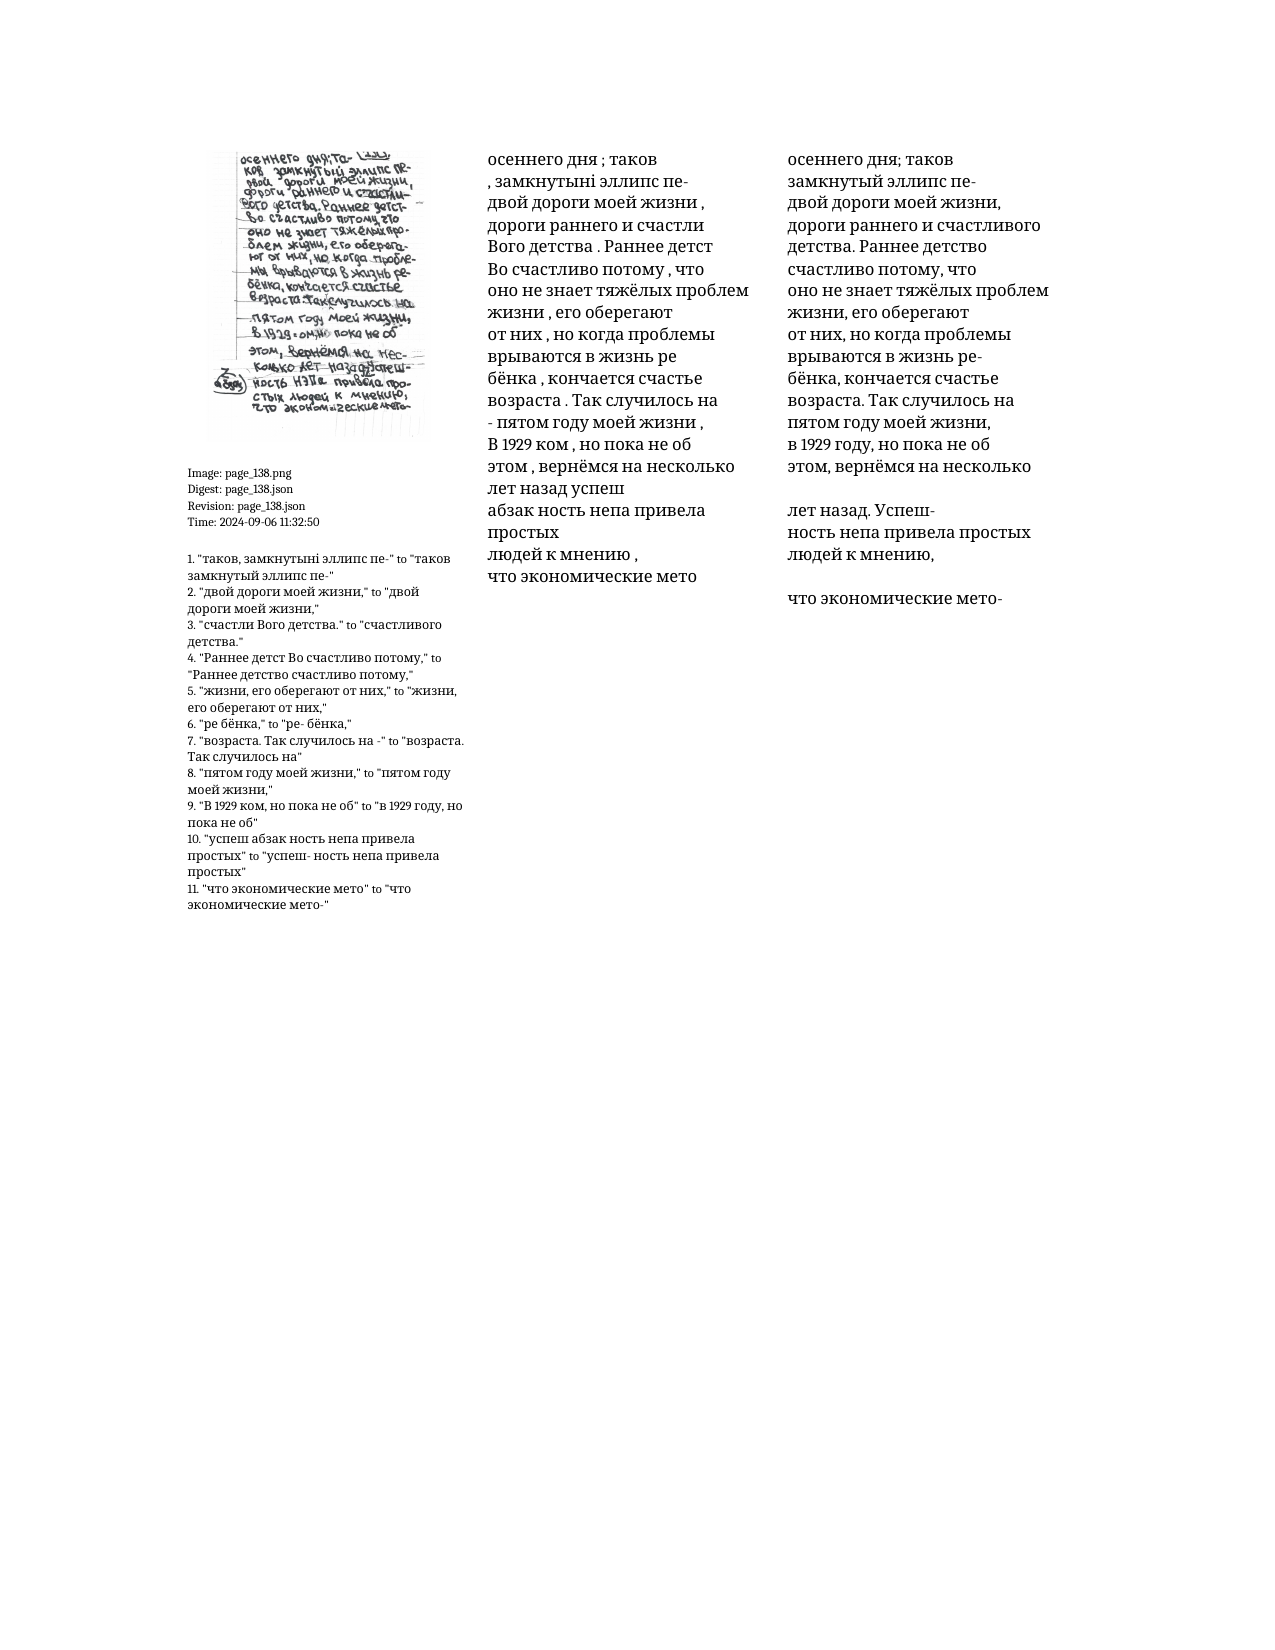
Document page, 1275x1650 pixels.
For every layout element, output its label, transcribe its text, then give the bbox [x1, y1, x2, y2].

table_header осеннего дня; таков замкнутый эллипс пе- двой дороги моей жизни, дороги раннего и счастливого детства. Раннее детство счастливо потому, что оно не знает тяжёлых проблем жизни, его оберегают от них, но когда проблемы врываются в жизнь ре- бёнка, кончается счастье возраста. Так случилось на пятом году моей жизни, в 1929 году, но пока не об этом, вернёмся на несколько лет назад. Успеш- ность непа привела простых людей к мнению, что экономические мето- [776, 150, 1076, 1500]
picture [206, 150, 432, 442]
table_header осеннего дня ; таков , замкнутыні эллипс пе- двой дороги моей жизни , дороги раннего и счастли Вого детства . Раннее детст Во счастливо потому , что оно не знает тяжёлых проблем жизни , его оберегают от них , но когда проблемы врываются в жизнь ре бёнка , кончается счастье возраста . Так случилось на - пятом году моей жизни , В 1929 ком , но пока не об этом , вернёмся на несколько лет назад успеш абзак ность непа привела простых людей к мнению , что экономические мето [476, 150, 776, 1500]
table_header Image: page_138.png Digest: page_138.json Revision: page_138.json Time: 2024-09-06 11:32:50 1. "таков, замкнутыні эллипс пе-" to "таков замкнутый эллипс пе-" 2. "двой дороги моей жизни," to "двой дороги моей жизни," 3. "счастли Вого детства." to "счастливого детства." 4. "Раннее детст Во счастливо потому," to "Раннее детство счастливо потому," 5. "жизни, его оберегают от них," to "жизни, его оберегают от них," 6. "ре бёнка," to "ре- бёнка," 7. "возраста. Так случилось на -" to "возраста. Так случилось на" 8. "пятом году моей жизни," to "пятом году моей жизни," 9. "В 1929 ком, но пока не об" to "в 1929 году, но пока не об" 10. "успеш абзак ность непа привела простых" to "успеш- ность непа привела простых" 11. "что экономические мето" to "что экономические мето-" [176, 150, 476, 1500]
